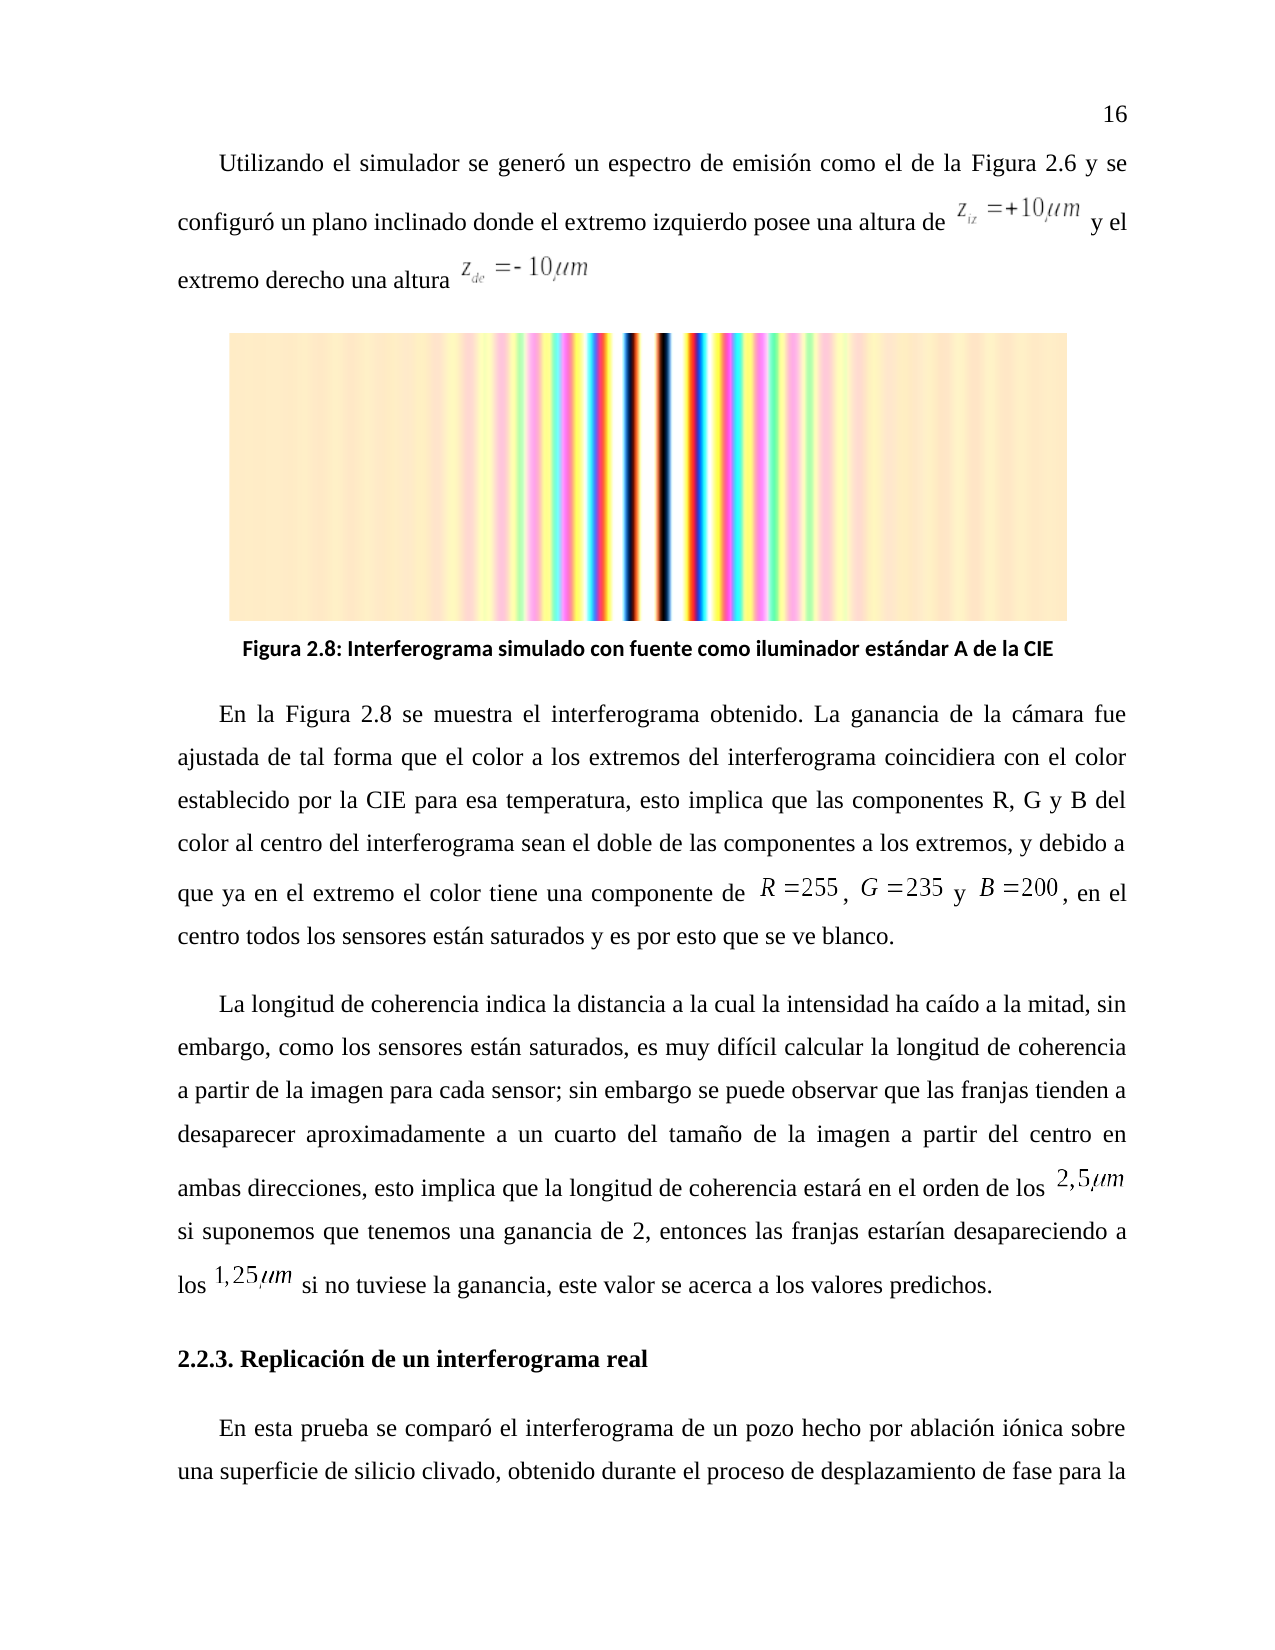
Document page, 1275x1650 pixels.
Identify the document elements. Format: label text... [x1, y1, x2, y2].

picture [704, 333, 1067, 621]
text La longitud de coherencia indica la distancia a la cual la intensidad ha caído a la mitad, sin embargo, como los sensores están saturados, es muy difícil calcular la longitud de coherencia a partir de la imagen para cada sensor; sin embargo se puede observar que las franjas tienden a desaparecer aproximadamente a un cuarto del tamaño de la imagen a partir del centro en ambas direcciones, esto implica que la longitud de coherencia estará en el orden de los si suponemos que tenemos una ganancia de 2, entonces las franjas estarían desapareciendo a los si no tuviese la ganancia, este valor se acerca a los valores predichos. [177, 989, 1127, 1299]
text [177, 1413, 1127, 1484]
picture [229, 333, 701, 621]
subtitle Replicación de un interferograma real [177, 1344, 1127, 1373]
